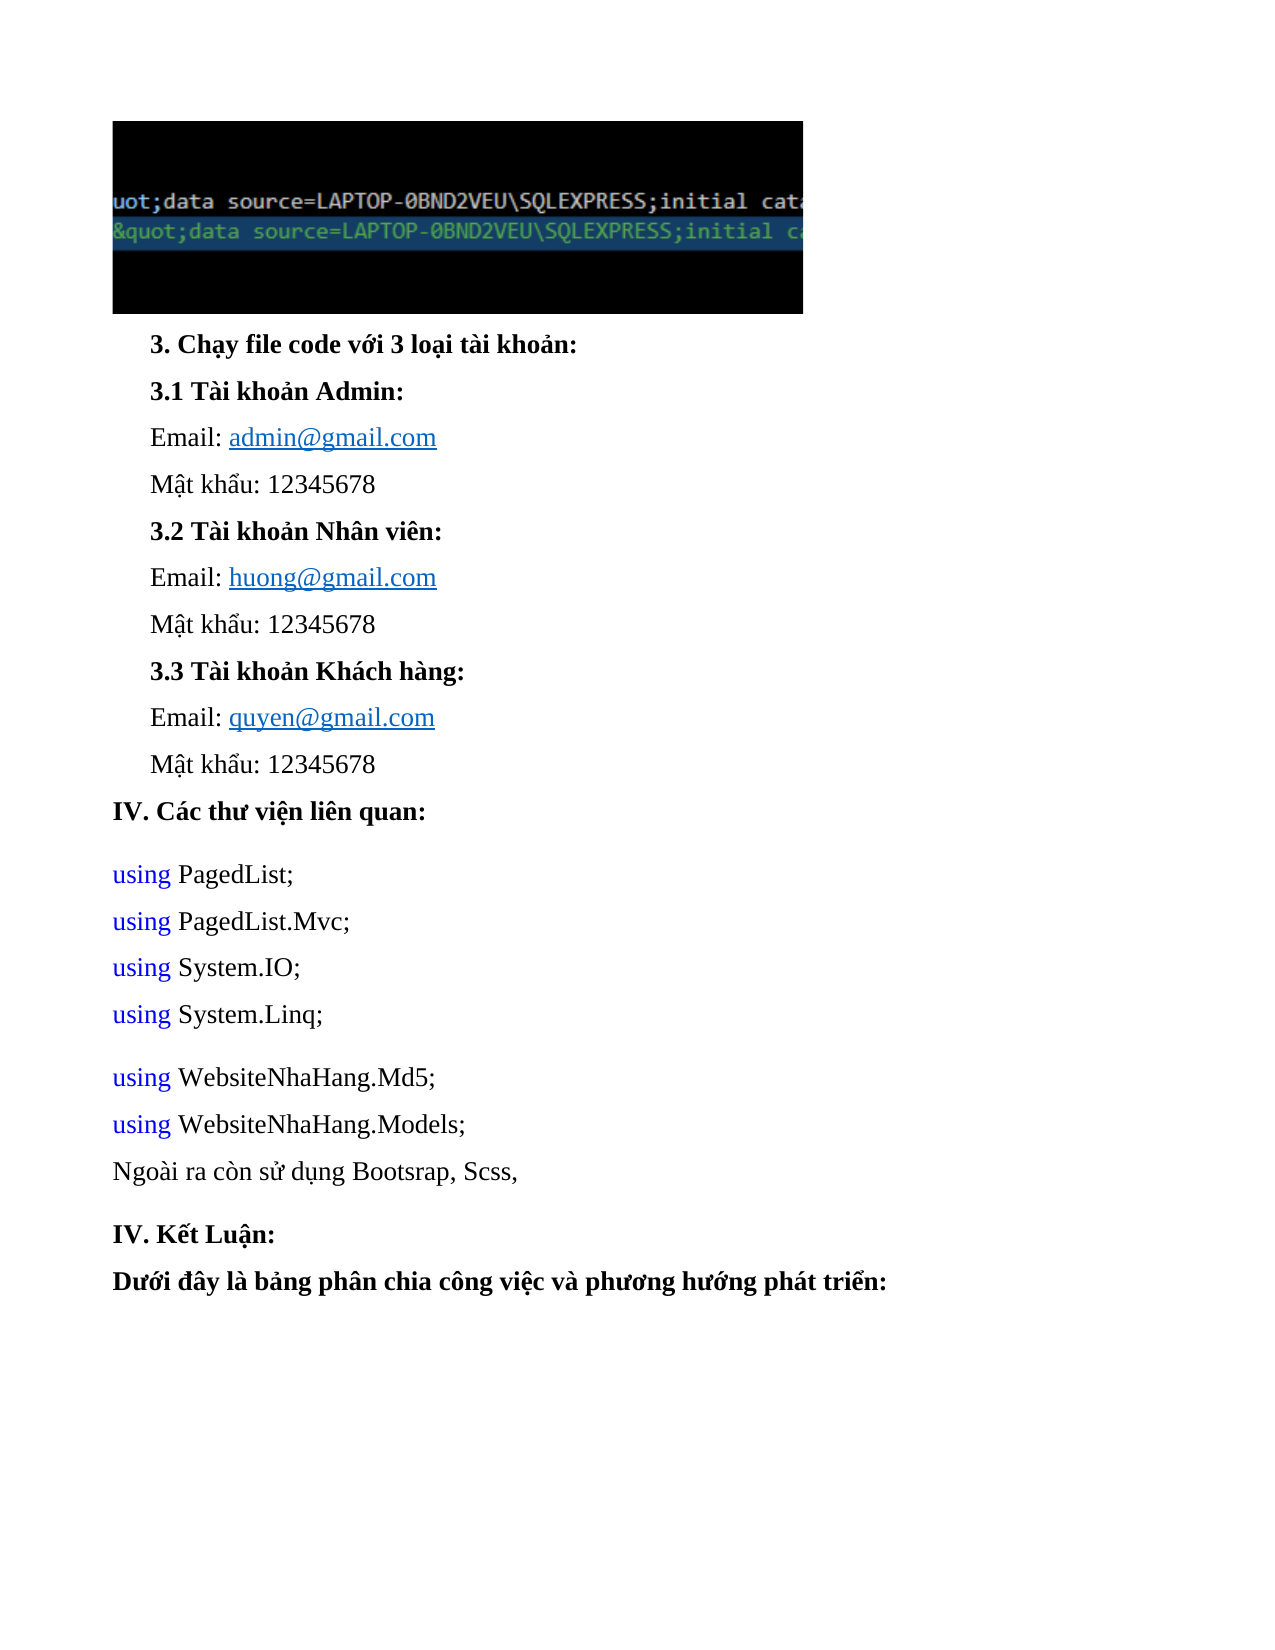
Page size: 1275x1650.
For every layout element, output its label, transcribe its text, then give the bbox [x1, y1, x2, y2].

list Email: admin@gmail.com [150, 421, 1200, 452]
list Ngoài ra còn sử dụng Bootsrap, Scss, [112, 1155, 1200, 1186]
list using WebsiteNhaHang.Models; [112, 1108, 1200, 1139]
subtitle IV. Kết Luận: [112, 1218, 1200, 1249]
list using System.Linq; [112, 998, 1200, 1029]
list Email: quyen@gmail.com [150, 701, 1200, 732]
text using WebsiteNhaHang.Md5; [112, 1061, 1200, 1092]
list 3.2 Tài khoản Nhân viên: [150, 515, 1200, 546]
list using System.IO; [112, 951, 1200, 982]
list Mật khẩu: 12345678 [150, 608, 1200, 639]
text using PagedList.Mvc; [112, 905, 1200, 936]
list Email: huong@gmail.com [150, 561, 1200, 592]
list Chạy file code với 3 loại tài khoản: [150, 328, 1200, 359]
list Mật khẩu: 12345678 [150, 748, 1200, 779]
text Dưới đây là bảng phân chia công việc và phương hướng phát triển: [112, 1265, 1200, 1296]
list IV. Các thư viện liên quan: [112, 795, 1200, 826]
list 3.1 Tài khoản Admin: [150, 375, 1200, 406]
text using PagedList; [112, 858, 1200, 889]
list Mật khẩu: 12345678 [150, 468, 1200, 499]
picture [112, 121, 804, 314]
list 3.3 Tài khoản Khách hàng: [150, 655, 1200, 686]
